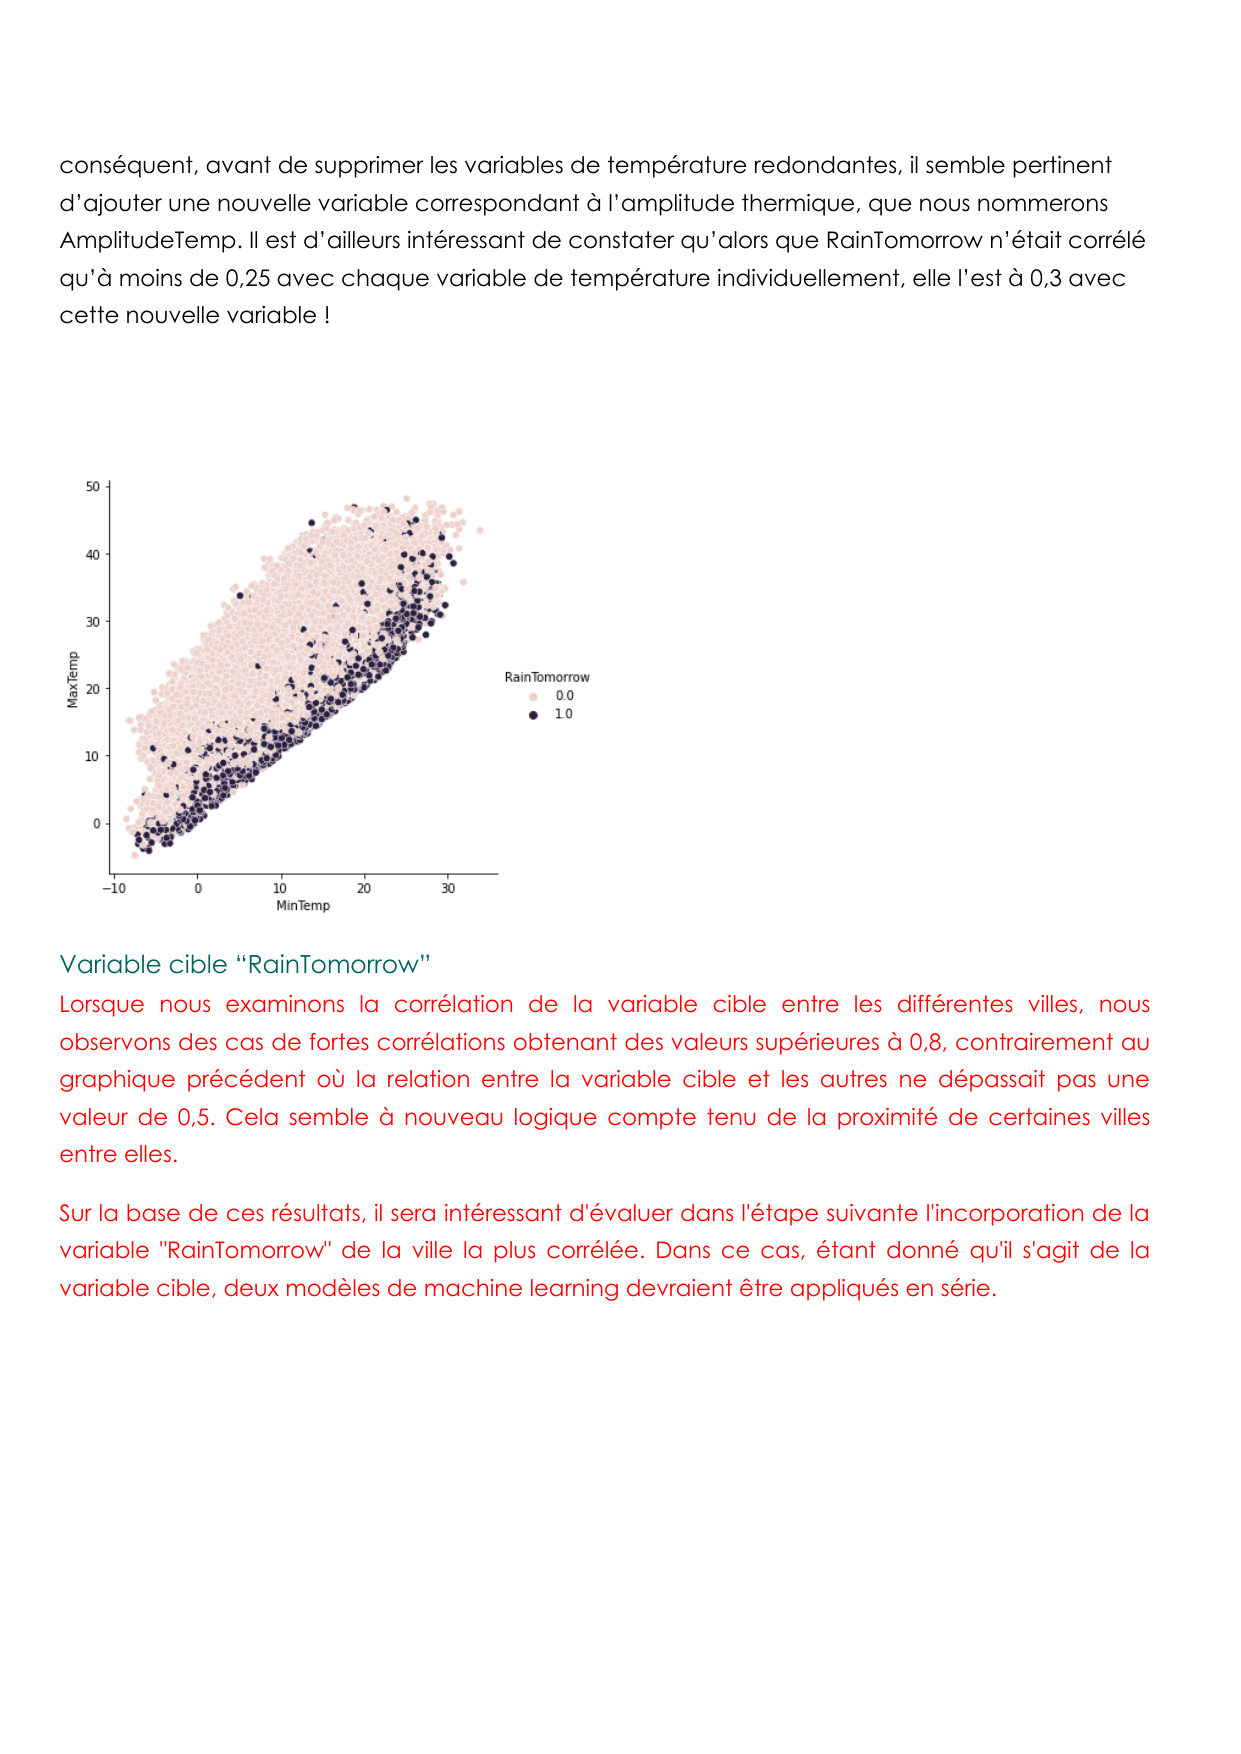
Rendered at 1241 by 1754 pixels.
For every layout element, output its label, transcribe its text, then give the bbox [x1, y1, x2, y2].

text Sur la base de ces résultats, il sera intéressant d'évaluer dans l'étape suivante l'incorporation de la variable "RainTomorrow" de la ville la plus corrélée. Dans ce cas, étant donné qu'il s'agit de la variable cible, deux modèles de machine learning devraient être appliqués en série. [59, 1196, 1152, 1303]
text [59, 148, 1152, 331]
picture [59, 473, 600, 920]
text Lorsque nous examinons la corrélation de la variable cible entre les différentes villes, nous observons des cas de fortes corrélations obtenant des valeurs supérieures à 0,8, contrairement au graphique précédent où la relation entre la variable cible et les autres ne dépassait pas une valeur de 0,5. Cela semble à nouveau logique compte tenu de la proximité de certaines villes entre elles. [59, 987, 1152, 1170]
subtitle Variable cible “RainTomorrow” [59, 946, 1152, 981]
